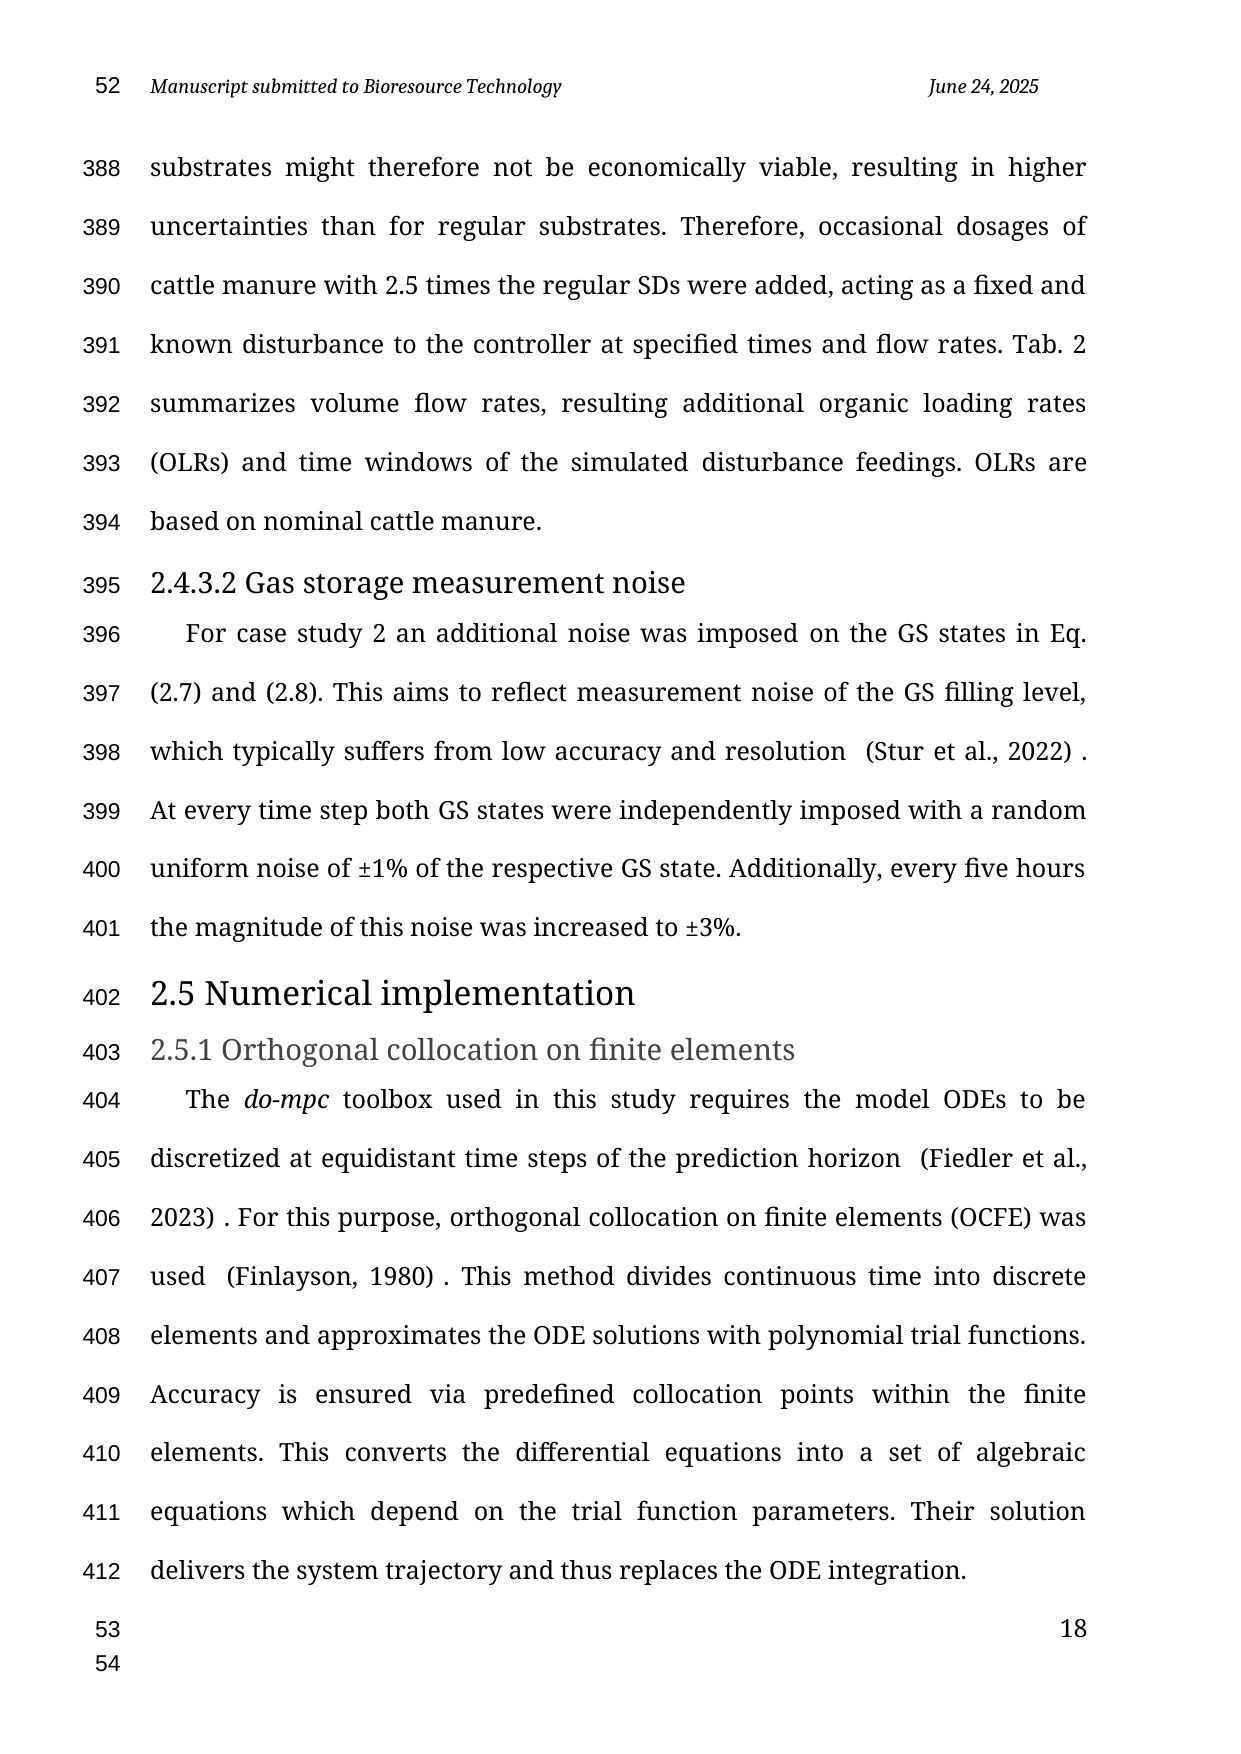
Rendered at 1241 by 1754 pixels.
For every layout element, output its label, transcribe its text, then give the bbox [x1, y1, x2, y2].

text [150, 150, 1087, 537]
subtitle 2.5 Numerical implementation [150, 969, 1090, 1015]
subtitle 2.4.3.2 Gas storage measurement noise [150, 562, 1090, 602]
subtitle 2.5.1 Orthogonal collocation on finite elements [150, 1029, 1090, 1068]
text For case study 2 an additional noise was imposed on the GS states in Eq. (2.7) and (2.8). This aims to reflect measurement noise of the GS filling level, which typically suffers from low accuracy and resolution . At every time step both GS states were independently imposed with a random uniform noise of ±1% of the respective GS state. Additionally, every five hours the magnitude of this noise was increased to ±3%. [150, 616, 1087, 944]
text The do-mpc toolbox used in this study requires the model ODEs to be discretized at equidistant time steps of the prediction horizon . For this purpose, orthogonal collocation on finite elements (OCFE) was used . This method divides continuous time into discrete elements and approximates the ODE solutions with polynomial trial functions. Accuracy is ensured via predefined collocation points within the finite elements. This converts the differential equations into a set of algebraic equations which depend on the trial function parameters. Their solution delivers the system trajectory and thus replaces the ODE integration. [150, 1082, 1087, 1587]
